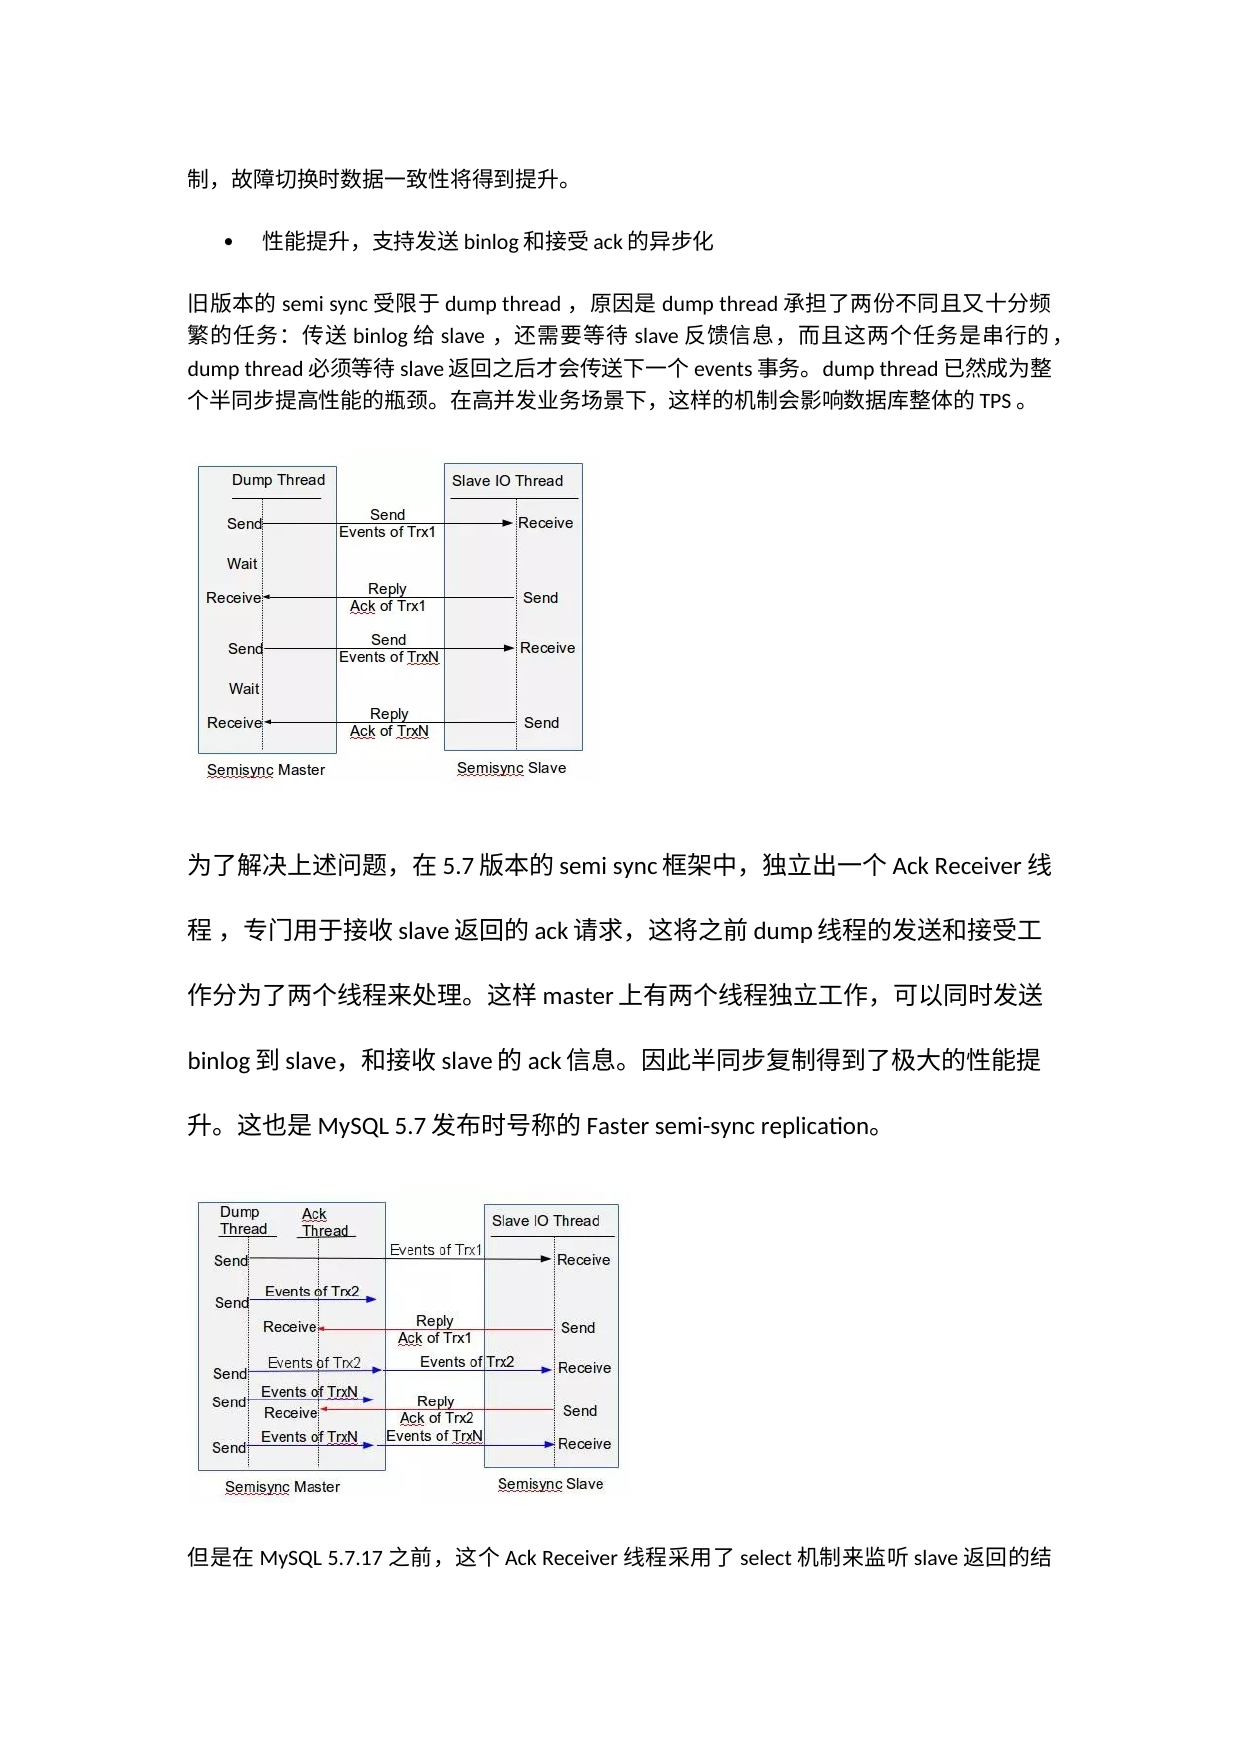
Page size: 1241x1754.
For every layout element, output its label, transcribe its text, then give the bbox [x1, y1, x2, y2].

text 旧版本的semi sync受限于dump thread ，原因是dump thread承担了两份不同且又十分频繁的任务：传送binlog给slave ，还需要等待slave反馈信息，而且这两个任务是串行的，dump thread必须等待slave返回之后才会传送下一个events事务。dump thread已然成为整个半同步提高性能的瓶颈。在高并发业务场景下，这样的机制会影响数据库整体的TPS 。 [187, 285, 1053, 415]
list 性能提升，支持发送binlog和接受ack的异步化 [225, 224, 1053, 256]
text 为了解决上述问题，在5.7版本的semi sync框架中，独立出一个Ack Receiver线程 ，专门用于接收slave返回的ack请求，这将之前dump线程的发送和接受工作分为了两个线程来处理。这样master上有两个线程独立工作，可以同时发送binlog到slave，和接收slave的ack信息。因此半同步复制得到了极大的性能提升。这也是MySQL 5.7发布时号称的Faster semi-sync replication。 [187, 831, 1053, 1156]
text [187, 162, 1053, 194]
picture [187, 455, 605, 791]
picture [187, 1192, 630, 1503]
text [187, 1539, 1053, 1572]
